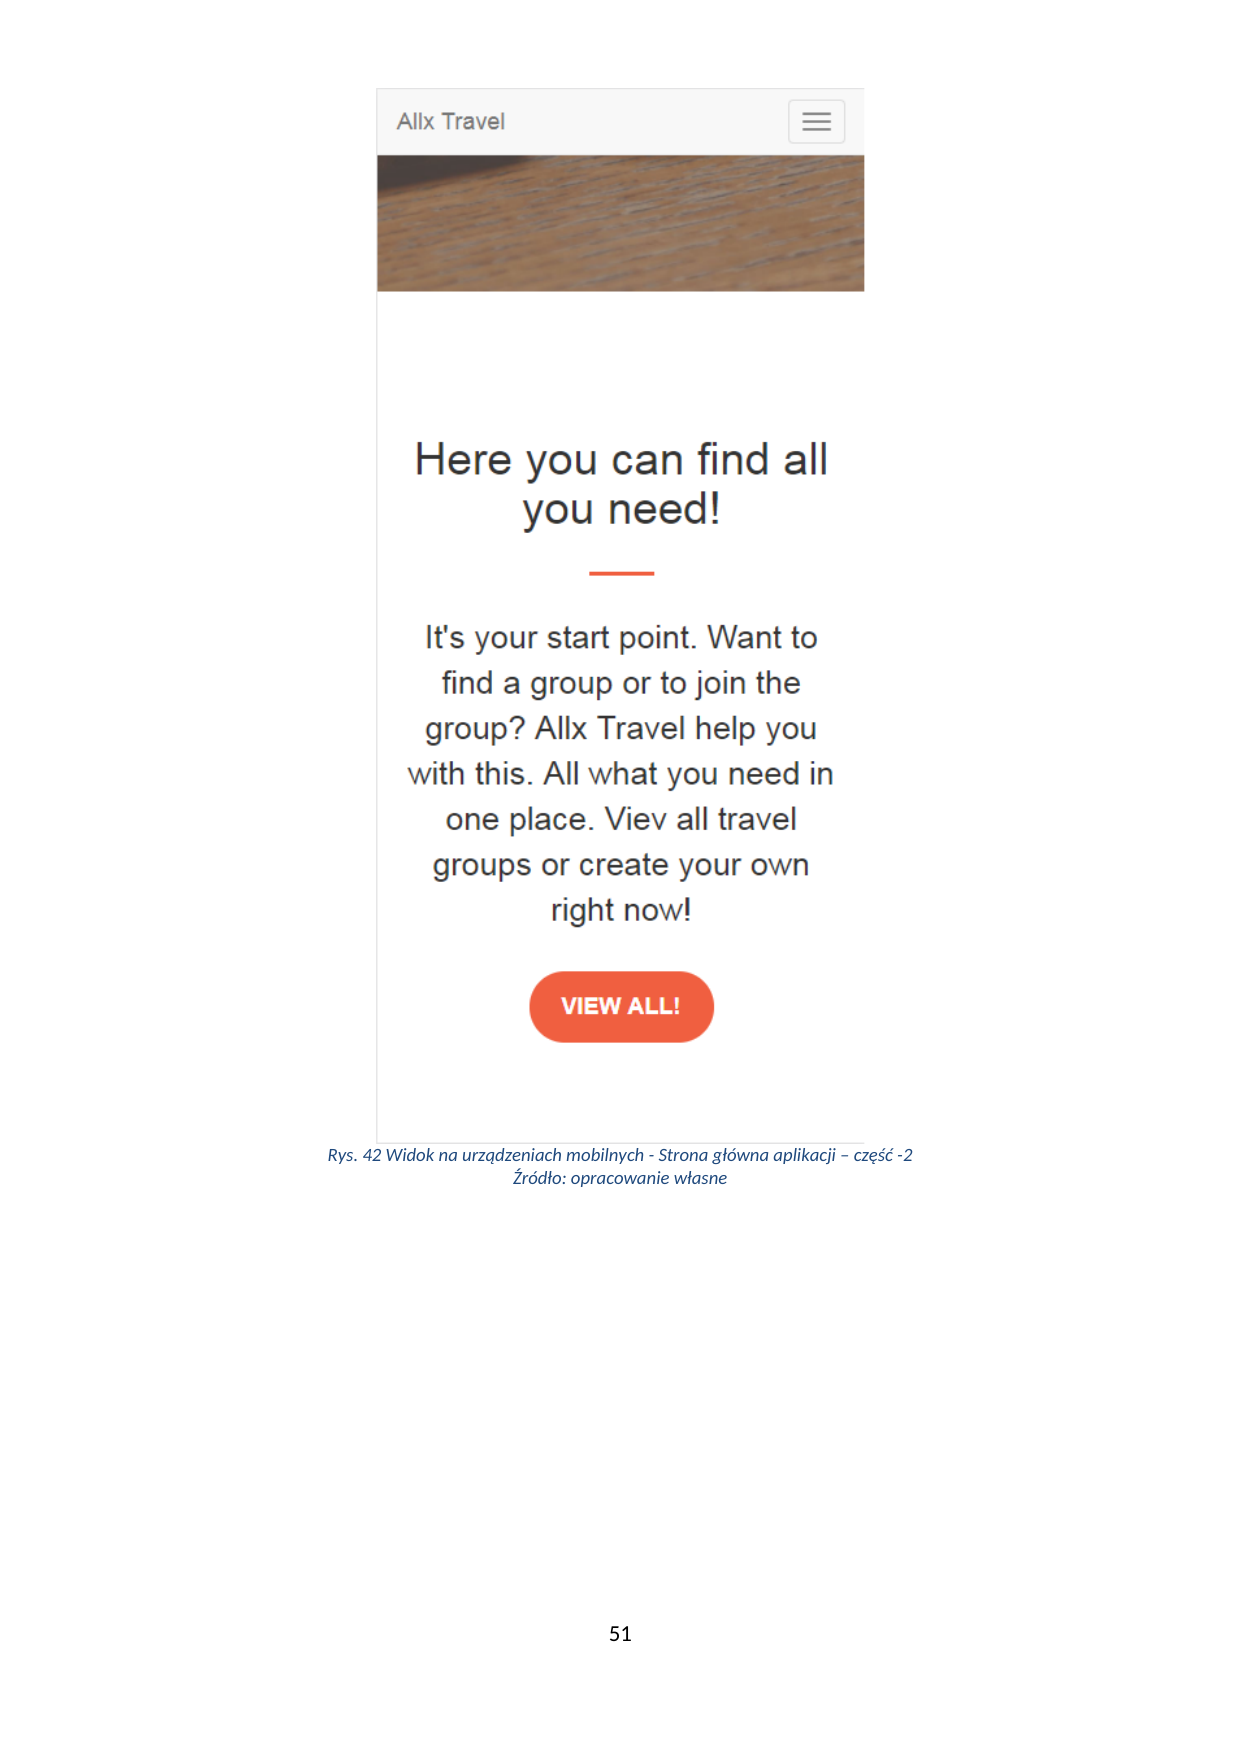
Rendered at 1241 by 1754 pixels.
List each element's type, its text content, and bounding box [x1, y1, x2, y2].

picture [376, 88, 865, 1144]
text Rys. 42 Widok na urządzeniach mobilnych - Strona główna aplikacji – część -2 Źródło: opracowanie własne [118, 1143, 1122, 1189]
